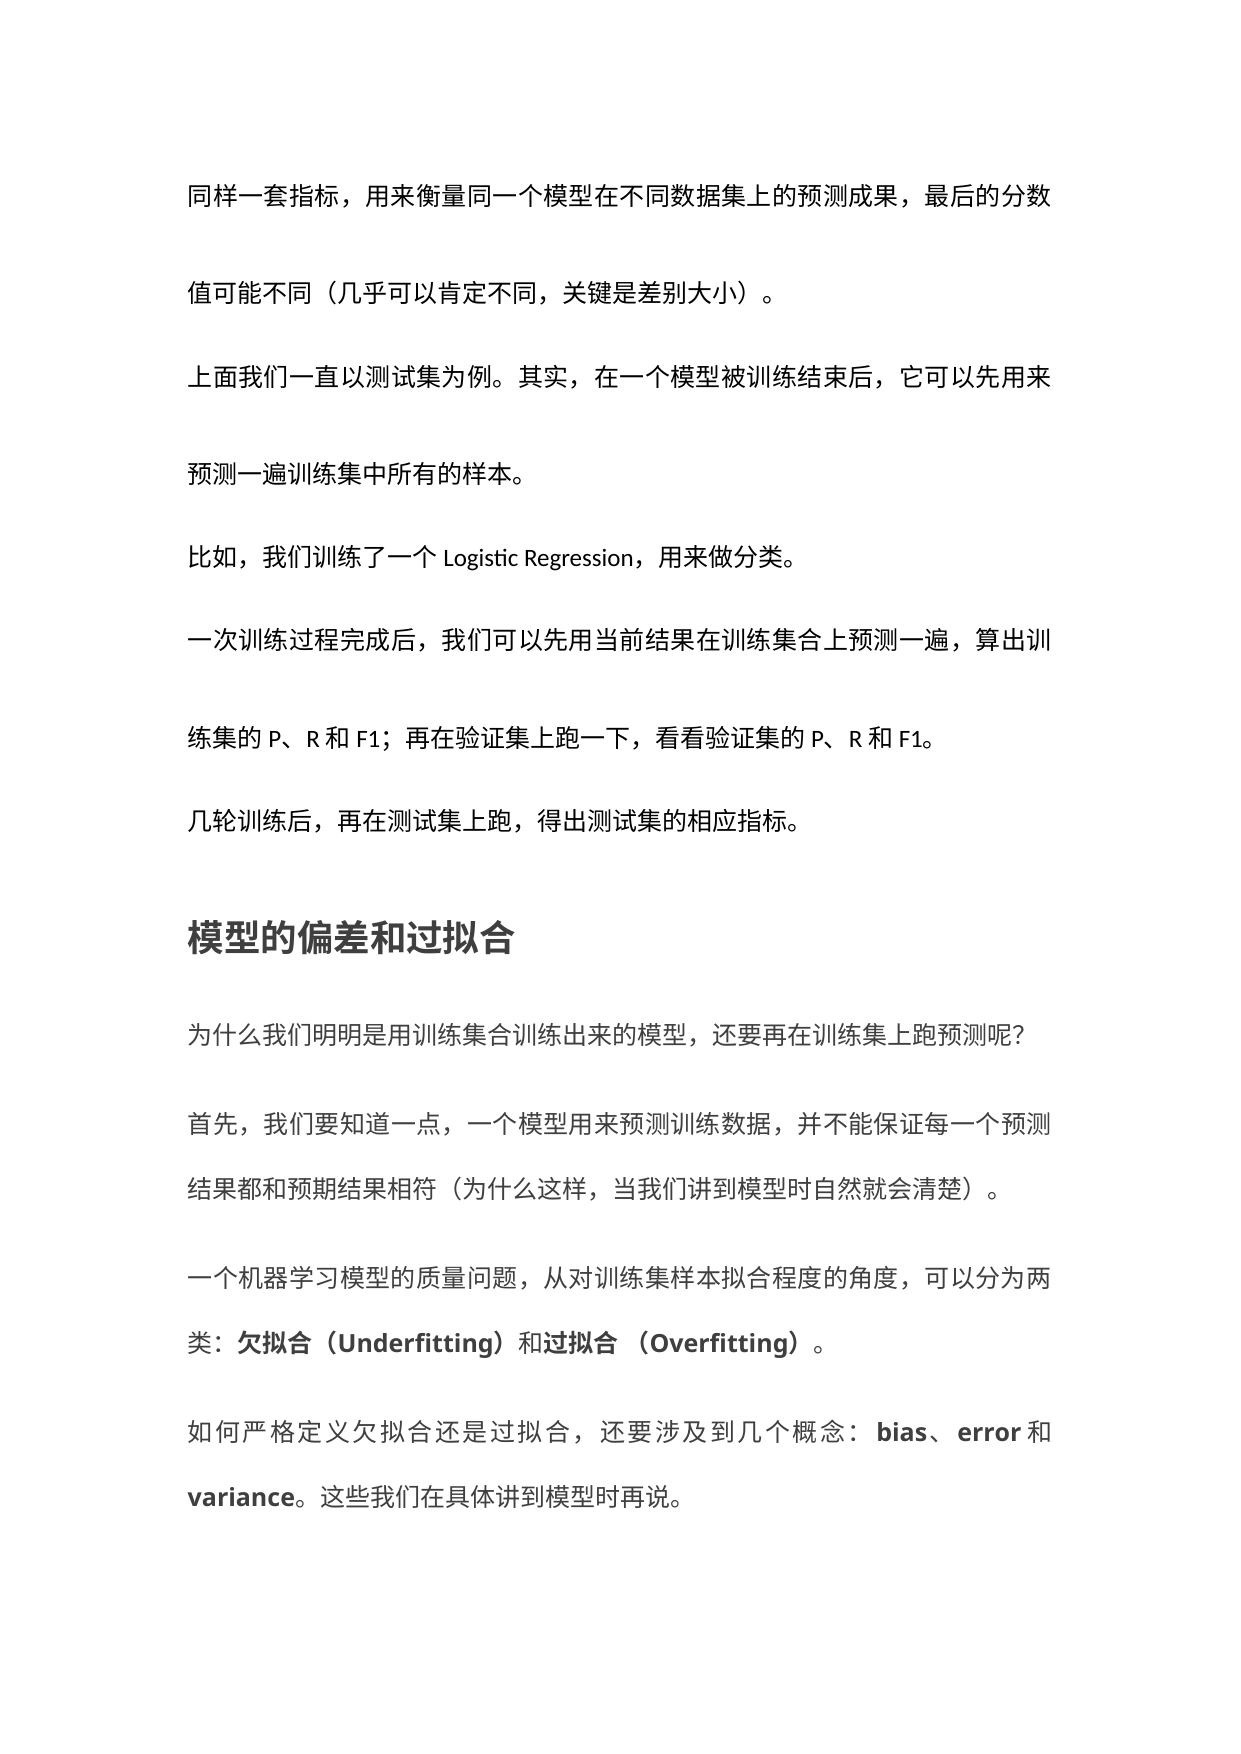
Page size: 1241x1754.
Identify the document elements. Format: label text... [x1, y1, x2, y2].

text 如何严格定义欠拟合还是过拟合，还要涉及到几个概念：bias、error 和variance。这些我们在具体讲到模型时再说。 [187, 1398, 1053, 1528]
text 几轮训练后，再在测试集上跑，得出测试集的相应指标。 [187, 787, 1053, 852]
text 同样一套指标，用来衡量同一个模型在不同数据集上的预测成果，最后的分数值可能不同（几乎可以肯定不同，关键是差别大小）。 [187, 162, 1053, 324]
subtitle 模型的偏差和过拟合 [187, 903, 1053, 968]
text 一次训练过程完成后，我们可以先用当前结果在训练集合上预测一遍，算出训练集的 P、R 和 F1；再在验证集上跑一下，看看验证集的 P、R 和 F1。 [187, 606, 1053, 769]
text 上面我们一直以测试集为例。其实，在一个模型被训练结束后，它可以先用来预测一遍训练集中所有的样本。 [187, 343, 1053, 505]
text 一个机器学习模型的质量问题，从对训练集样本拟合程度的角度，可以分为两类：欠拟合（Underfitting）和过拟合 （Overfitting）。 [187, 1244, 1053, 1374]
text 为什么我们明明是用训练集合训练出来的模型，还要再在训练集上跑预测呢？ [187, 1001, 1053, 1066]
text 首先，我们要知道一点，一个模型用来预测训练数据，并不能保证每一个预测结果都和预期结果相符（为什么这样，当我们讲到模型时自然就会清楚）。 [187, 1090, 1053, 1220]
text 比如，我们训练了一个 Logistic Regression，用来做分类。 [187, 523, 1053, 588]
